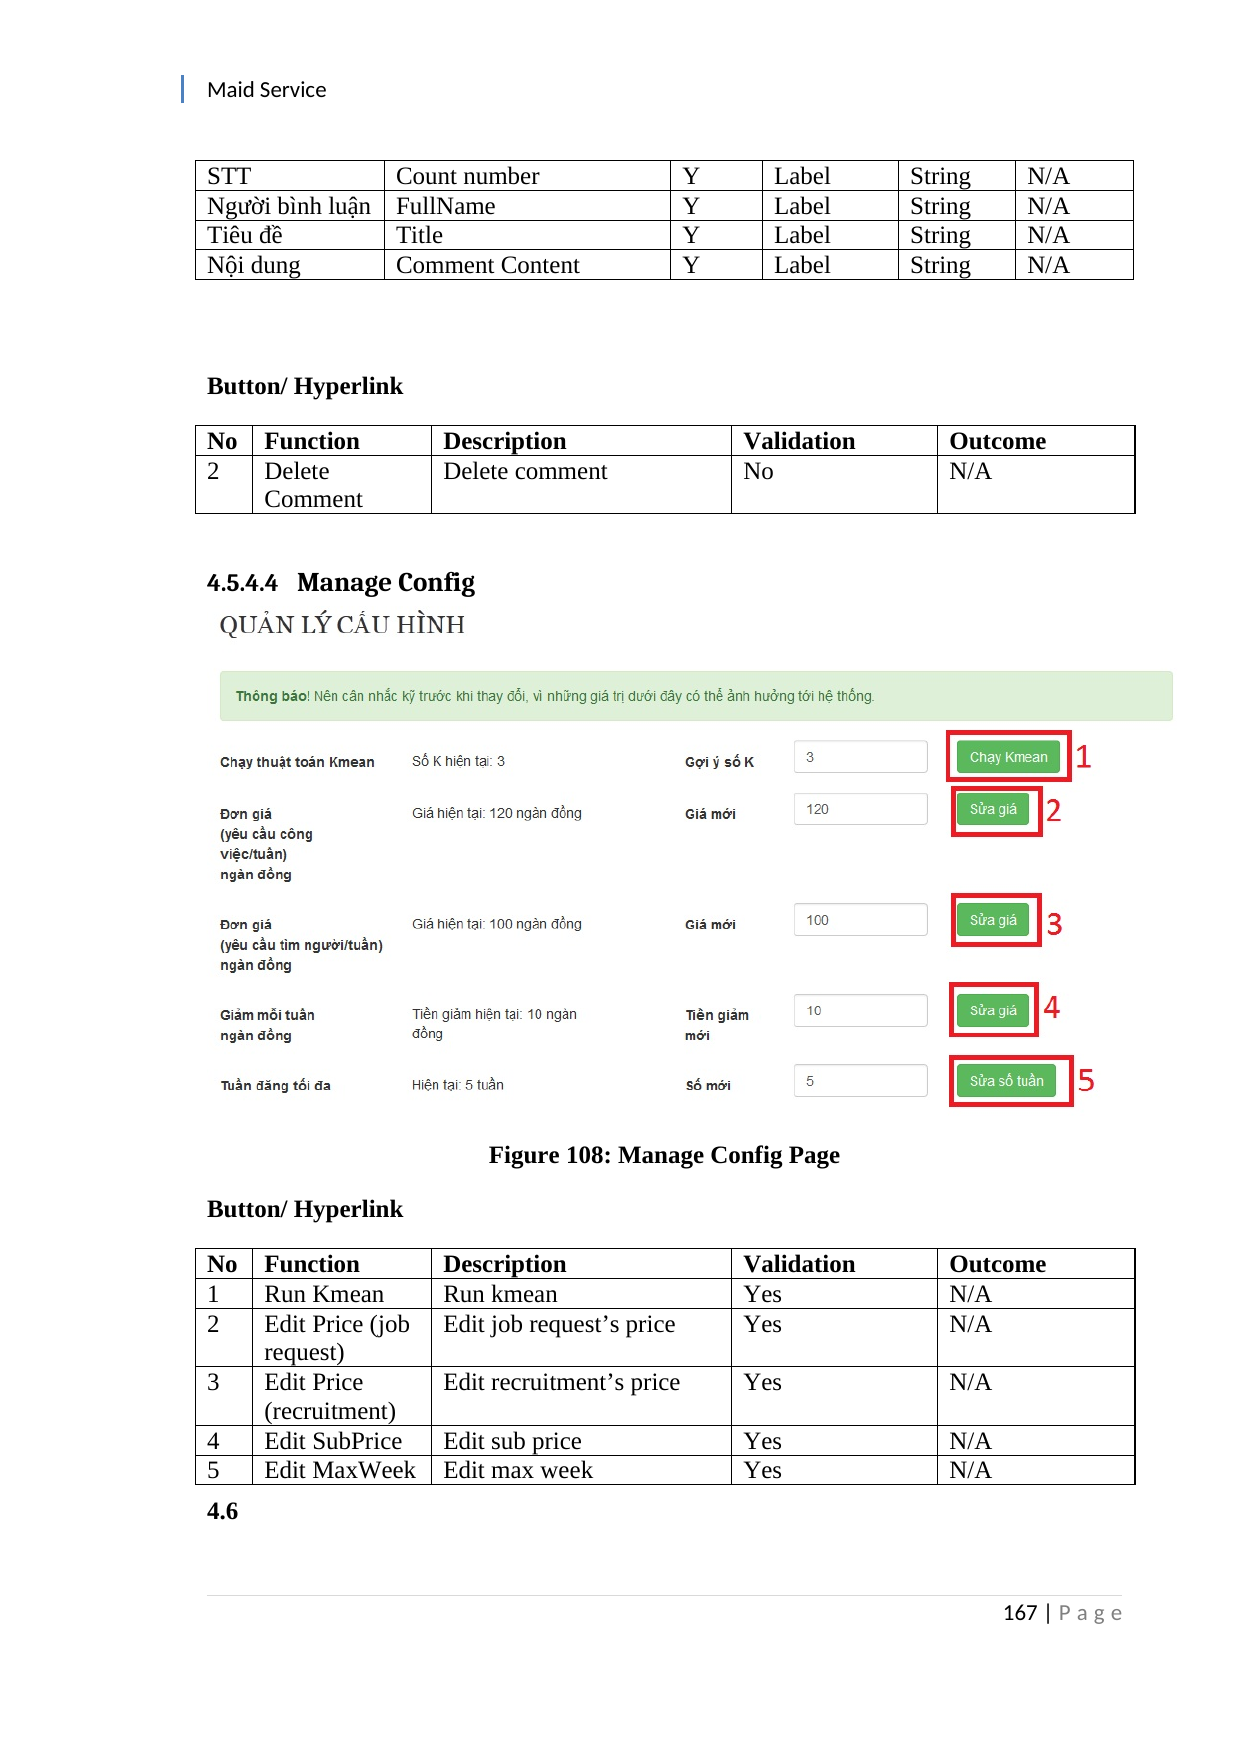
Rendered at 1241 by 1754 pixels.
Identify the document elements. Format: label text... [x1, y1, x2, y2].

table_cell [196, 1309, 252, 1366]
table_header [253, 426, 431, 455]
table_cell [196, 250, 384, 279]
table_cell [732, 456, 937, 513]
picture [206, 606, 1179, 1116]
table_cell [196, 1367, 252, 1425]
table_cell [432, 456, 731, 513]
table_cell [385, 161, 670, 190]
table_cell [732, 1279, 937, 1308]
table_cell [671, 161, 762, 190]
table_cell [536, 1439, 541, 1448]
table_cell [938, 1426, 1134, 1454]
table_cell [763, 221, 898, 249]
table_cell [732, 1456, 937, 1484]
subtitle Manage Config [207, 567, 1122, 598]
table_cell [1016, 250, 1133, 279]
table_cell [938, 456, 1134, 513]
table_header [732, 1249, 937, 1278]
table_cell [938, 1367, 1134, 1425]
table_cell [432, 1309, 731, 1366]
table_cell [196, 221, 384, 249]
text Button/ Hyperlink [207, 371, 1122, 400]
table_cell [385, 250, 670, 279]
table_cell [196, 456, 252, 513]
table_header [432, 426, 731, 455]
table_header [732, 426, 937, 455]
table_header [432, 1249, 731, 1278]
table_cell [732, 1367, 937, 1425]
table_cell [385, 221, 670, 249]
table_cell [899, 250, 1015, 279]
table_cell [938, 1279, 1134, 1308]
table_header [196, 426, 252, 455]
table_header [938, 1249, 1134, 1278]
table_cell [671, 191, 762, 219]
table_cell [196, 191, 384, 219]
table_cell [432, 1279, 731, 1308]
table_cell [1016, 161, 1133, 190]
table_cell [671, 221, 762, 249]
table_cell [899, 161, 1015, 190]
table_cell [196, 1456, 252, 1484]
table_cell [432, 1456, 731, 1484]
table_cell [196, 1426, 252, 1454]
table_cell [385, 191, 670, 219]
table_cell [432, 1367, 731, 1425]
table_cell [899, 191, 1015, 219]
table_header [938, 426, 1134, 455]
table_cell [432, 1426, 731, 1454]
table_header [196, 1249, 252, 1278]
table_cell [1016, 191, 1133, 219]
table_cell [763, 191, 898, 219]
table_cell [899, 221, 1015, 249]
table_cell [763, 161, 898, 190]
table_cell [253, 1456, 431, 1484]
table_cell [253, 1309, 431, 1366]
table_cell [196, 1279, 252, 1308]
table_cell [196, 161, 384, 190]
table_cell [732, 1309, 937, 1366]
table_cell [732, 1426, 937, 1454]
text Figure 108: Manage Config Page [207, 1141, 1122, 1169]
text Button/ Hyperlink [207, 1194, 1122, 1223]
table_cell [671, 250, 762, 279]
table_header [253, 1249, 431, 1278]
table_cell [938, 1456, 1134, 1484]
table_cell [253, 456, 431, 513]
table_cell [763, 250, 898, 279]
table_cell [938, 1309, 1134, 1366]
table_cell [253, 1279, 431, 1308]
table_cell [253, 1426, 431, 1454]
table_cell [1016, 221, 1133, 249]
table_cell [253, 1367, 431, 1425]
